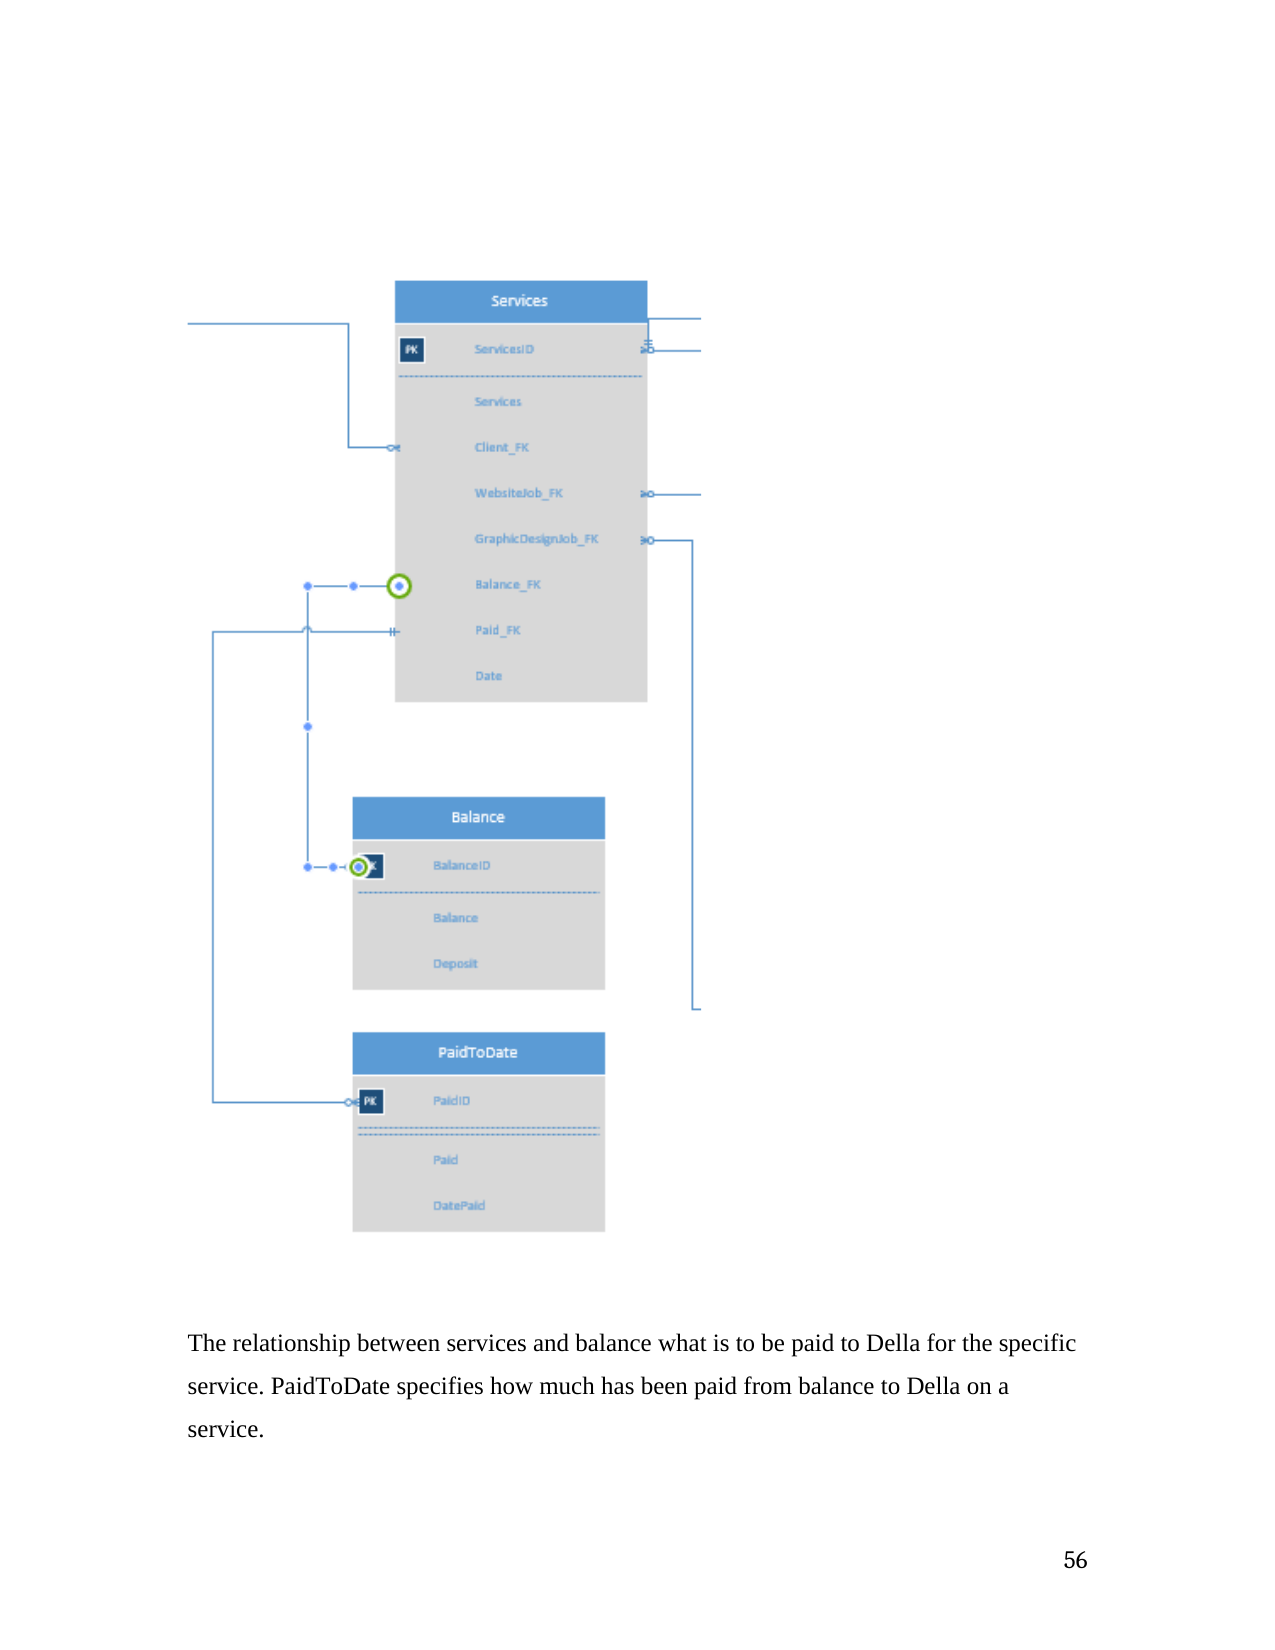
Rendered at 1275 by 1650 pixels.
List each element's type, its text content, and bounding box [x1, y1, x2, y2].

picture [187, 150, 702, 1278]
text The relationship between services and balance what is to be paid to Della for the specific service. PaidToDate specifies how much has been paid from balance to Della on a service. [187, 1328, 1087, 1443]
